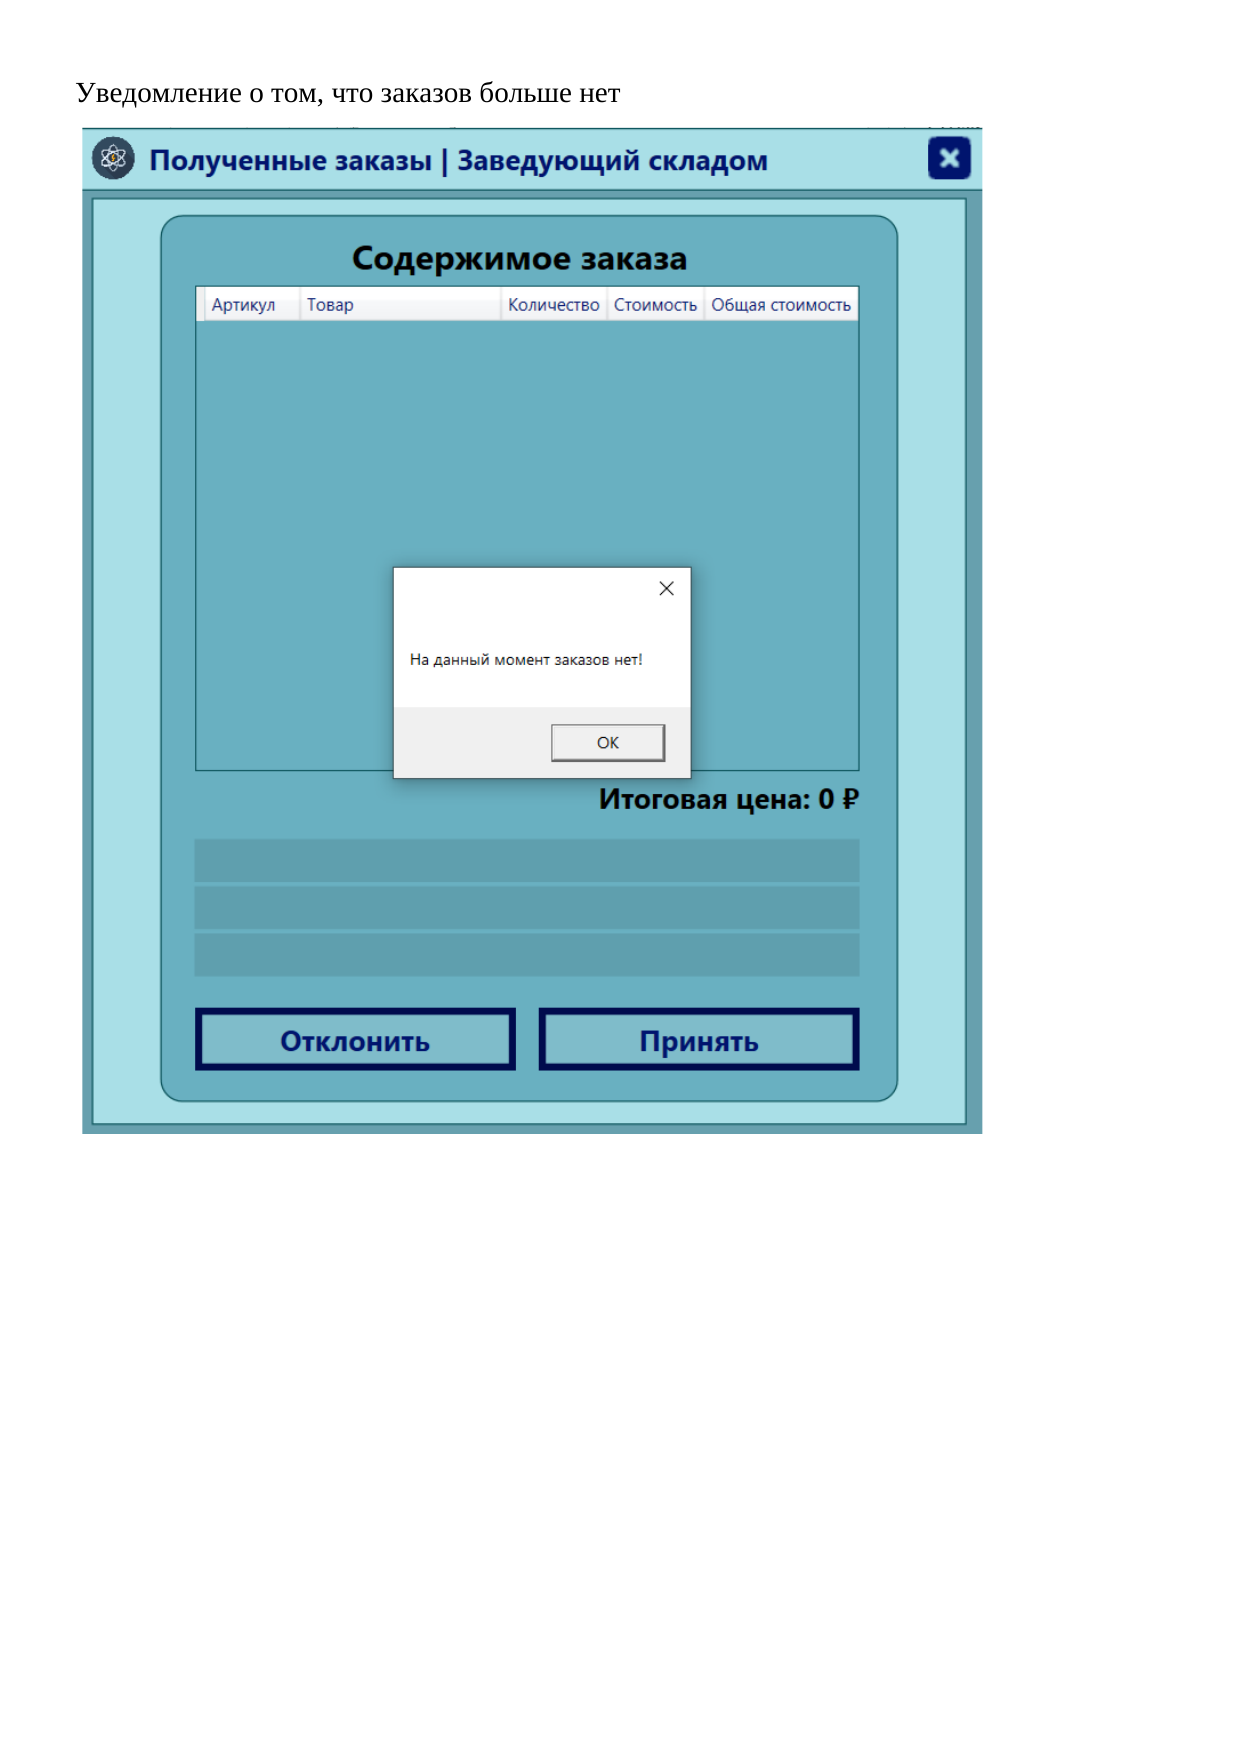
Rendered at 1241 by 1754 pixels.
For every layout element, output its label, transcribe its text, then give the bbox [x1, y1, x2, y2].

text Уведомление о том, что заказов больше нет [75, 75, 1165, 108]
picture [82, 127, 983, 1134]
